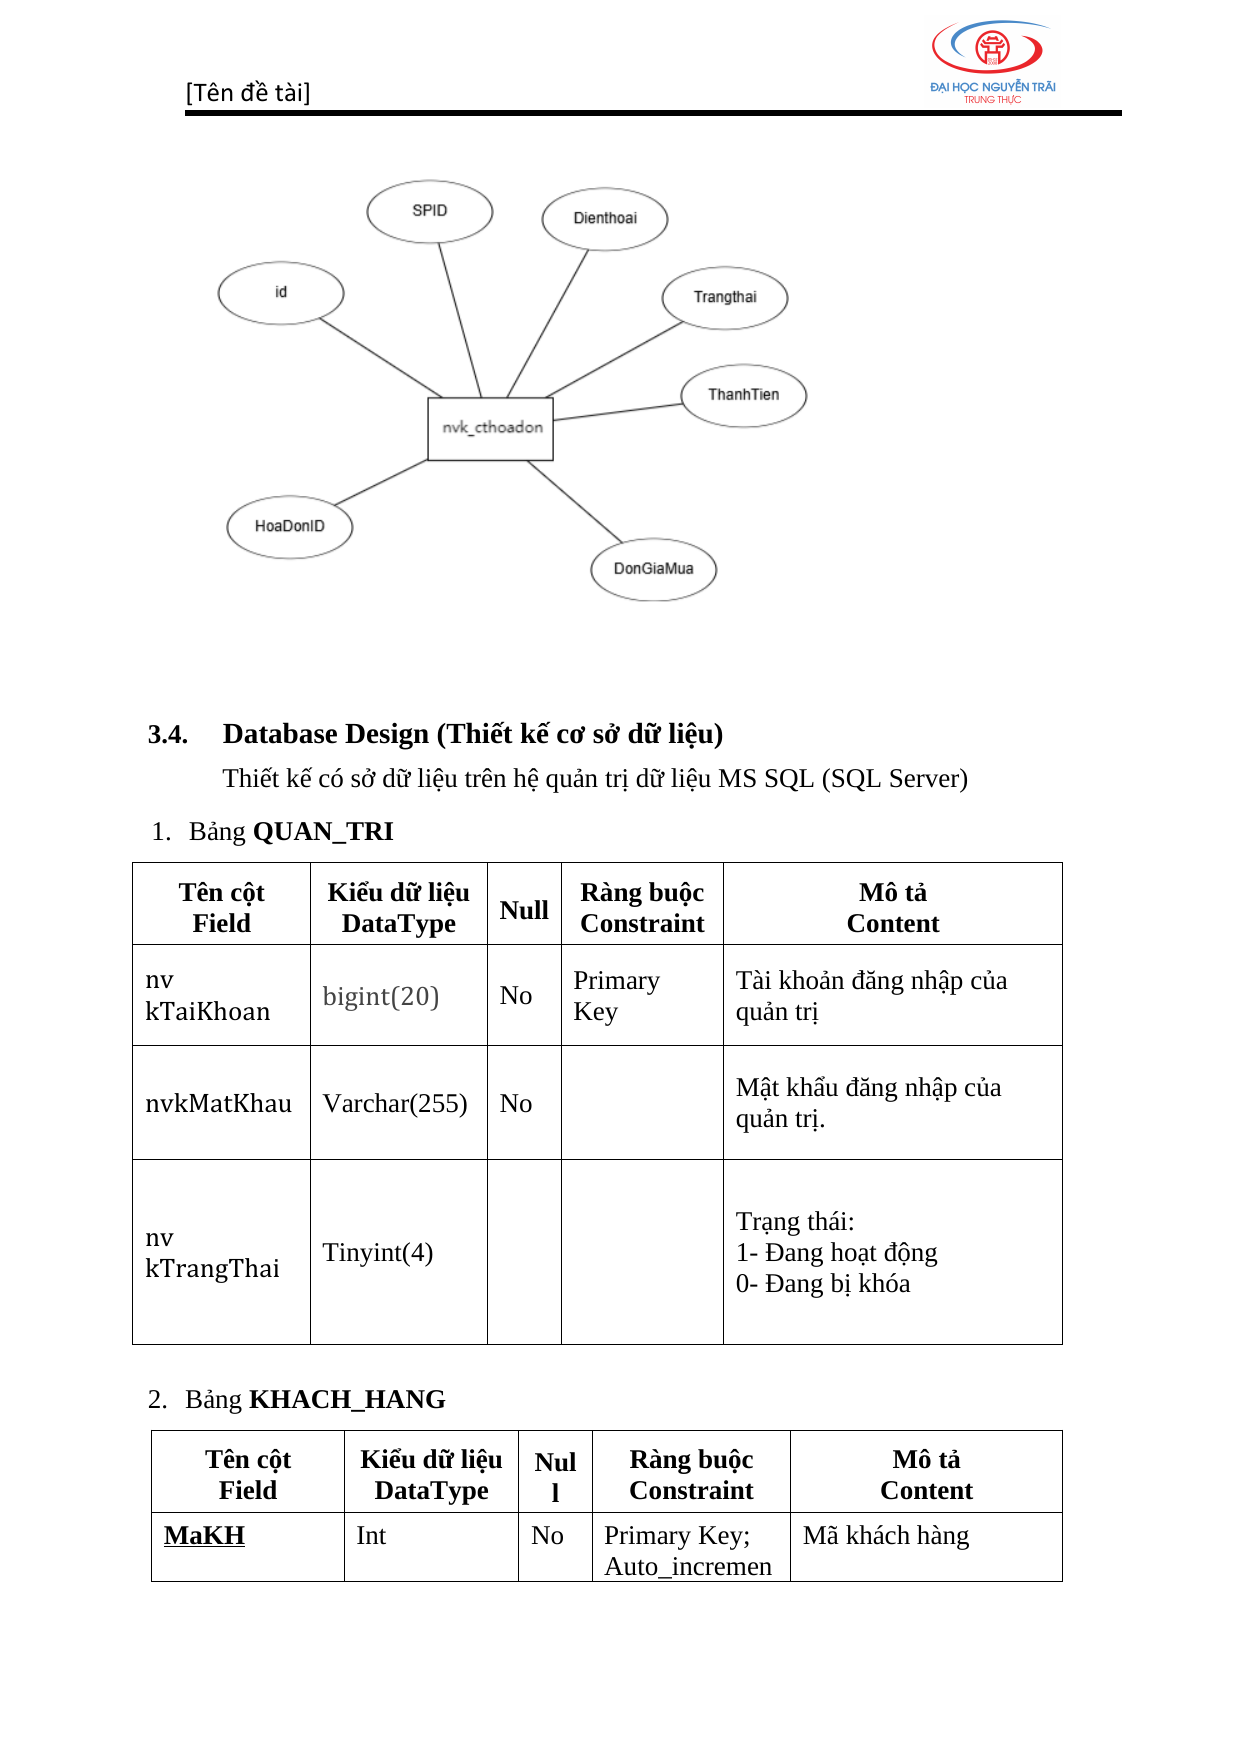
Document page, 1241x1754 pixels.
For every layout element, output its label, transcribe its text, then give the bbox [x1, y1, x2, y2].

table_cell No [488, 1046, 561, 1159]
table_cell Tài khoản đăng nhập của quản trị [724, 945, 1062, 1045]
table_header Ràng buộc Constraint [593, 1431, 790, 1512]
table_cell Mã khách hàng [791, 1513, 1062, 1581]
picture [923, 15, 1062, 108]
picture [185, 147, 839, 634]
table_header Tên cột Field [133, 863, 310, 944]
table_header Mô tả Content [791, 1431, 1062, 1512]
text Thiết kế có sở dữ liệu trên hệ quản trị dữ liệu MS SQL (SQL Server) [185, 762, 1122, 794]
table_cell No [519, 1513, 592, 1581]
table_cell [593, 1513, 790, 1581]
table_header Null [488, 863, 561, 944]
table_cell MaKH [152, 1513, 344, 1581]
table_cell Tinyint(4) [311, 1160, 487, 1344]
table_cell nvkTrangThai [133, 1160, 310, 1344]
table_header Mô tả Content [724, 863, 1062, 944]
table_header Kiểu dữ liệu DataType [345, 1431, 518, 1512]
table_header Null [519, 1431, 592, 1512]
table_cell nvkTaiKhoan [133, 945, 310, 1045]
table_cell bigint(20) [311, 945, 487, 1045]
table_header Tên cột Field [152, 1431, 344, 1512]
table_cell Trạng thái: 1- Đang hoạt động 0- Đang bị khóa [724, 1160, 1062, 1344]
table_cell No [488, 945, 561, 1045]
table_cell [488, 1160, 561, 1344]
subtitle Database Design (Thiết kế cơ sở dữ liệu) [148, 716, 1122, 750]
table_cell [562, 1046, 723, 1159]
table_header Ràng buộc Constraint [562, 863, 723, 944]
table_header Kiểu dữ liệu DataType [311, 863, 487, 944]
list Bảng KHACH_HANG [148, 1383, 1122, 1414]
list Bảng QUAN_TRI [151, 815, 1122, 847]
table_cell Varchar(255) [311, 1046, 487, 1159]
table_cell [562, 1160, 723, 1344]
table_cell Int [345, 1513, 518, 1581]
table_cell Mật khẩu đăng nhập của quản trị. [724, 1046, 1062, 1159]
table_cell nvkMatKhau [133, 1046, 310, 1159]
table_cell Primary Key [562, 945, 723, 1045]
